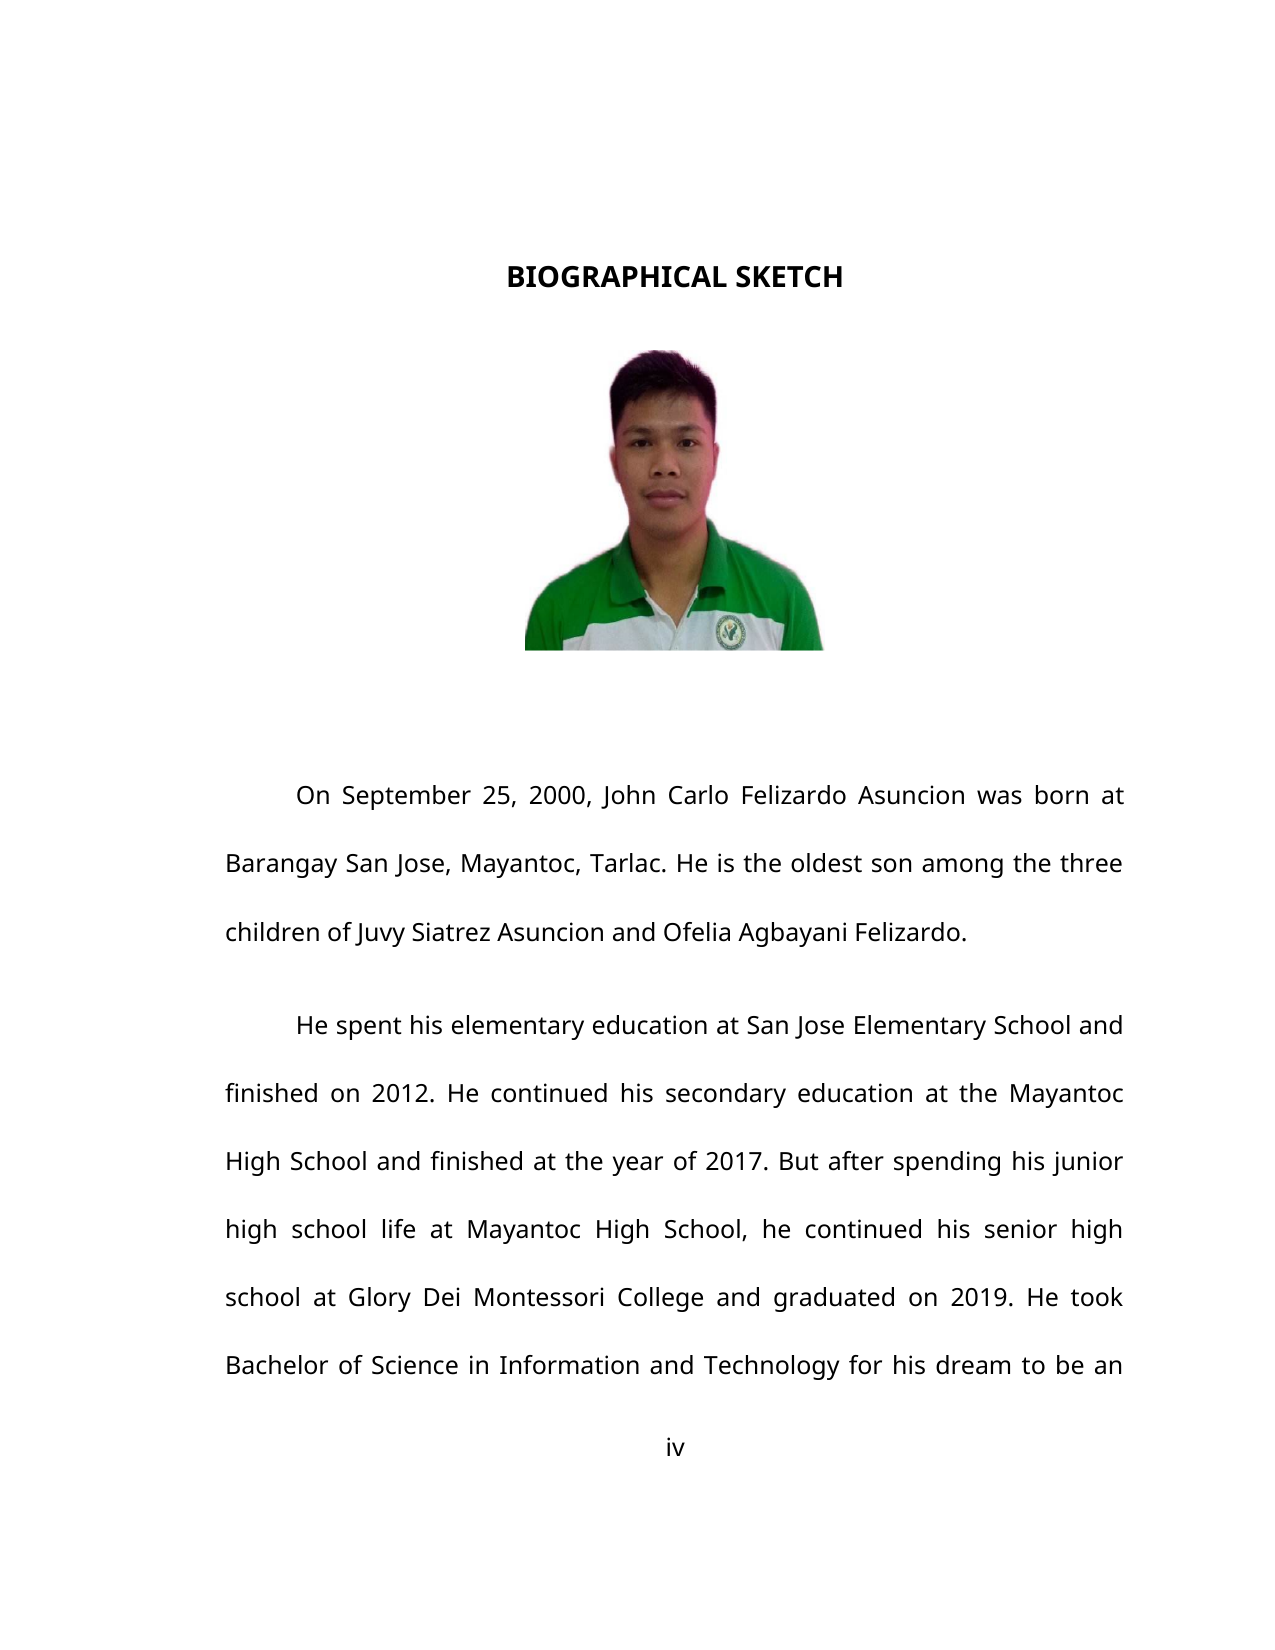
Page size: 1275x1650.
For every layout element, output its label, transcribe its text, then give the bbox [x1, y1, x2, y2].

picture [525, 350, 826, 651]
text On September 25, 2000, John Carlo Felizardo Asuncion was born at Barangay San Jose, Mayantoc, Tarlac. He is the oldest son among the three children of Juvy Siatrez Asuncion and Ofelia Agbayani Felizardo. [225, 778, 1125, 948]
subtitle BIOGRAPHICAL SKETCH [225, 256, 1125, 296]
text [225, 1007, 1125, 1382]
